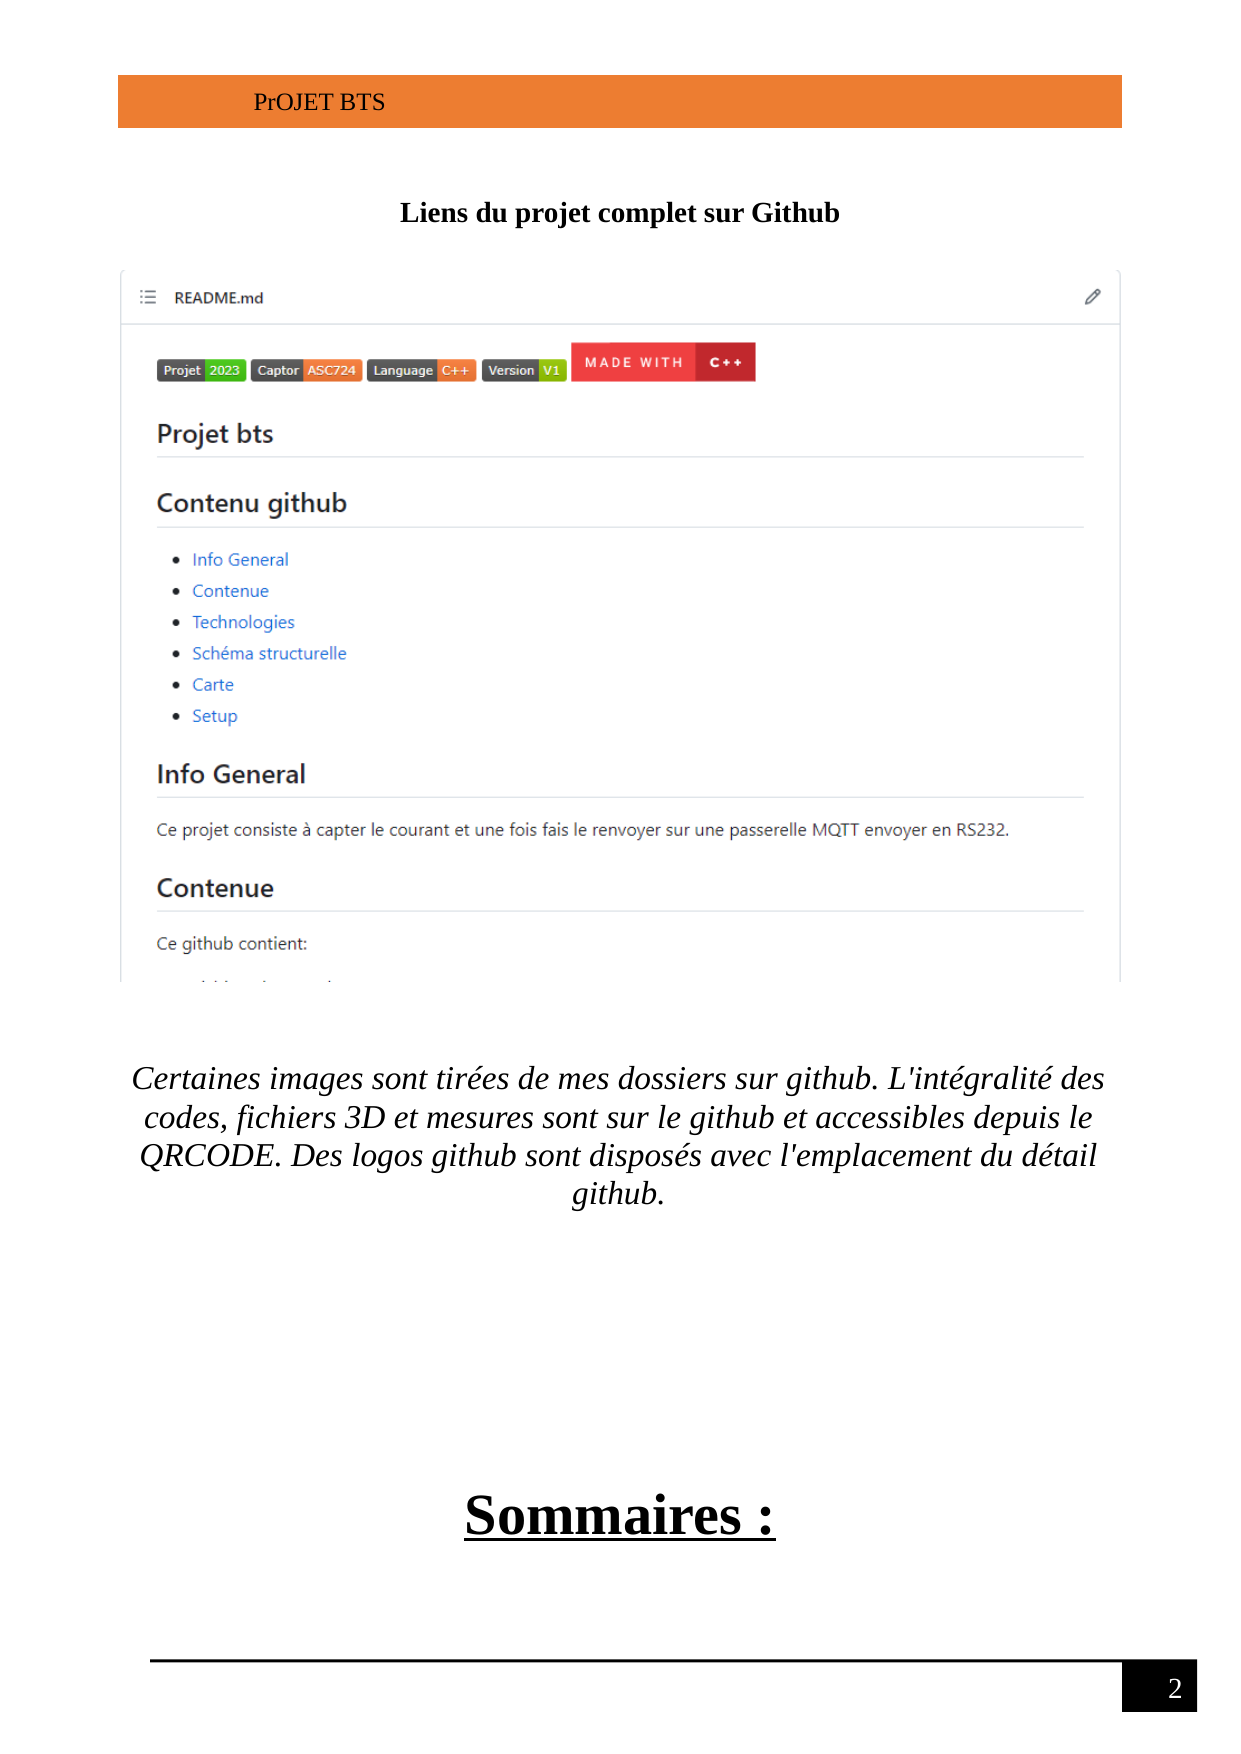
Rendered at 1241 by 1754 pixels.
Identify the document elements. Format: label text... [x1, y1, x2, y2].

text Sommaires : [118, 1480, 1122, 1547]
picture [118, 270, 1123, 982]
text Liens du projet complet sur Github [118, 195, 1122, 228]
text Certaines images sont tirées de mes dossiers sur github. L'intégralité des codes, fichiers 3D et mesures sont sur le github et accessibles depuis le QRCODE. Des logos github sont disposés avec l'emplacement du détail github. [118, 1058, 1122, 1212]
